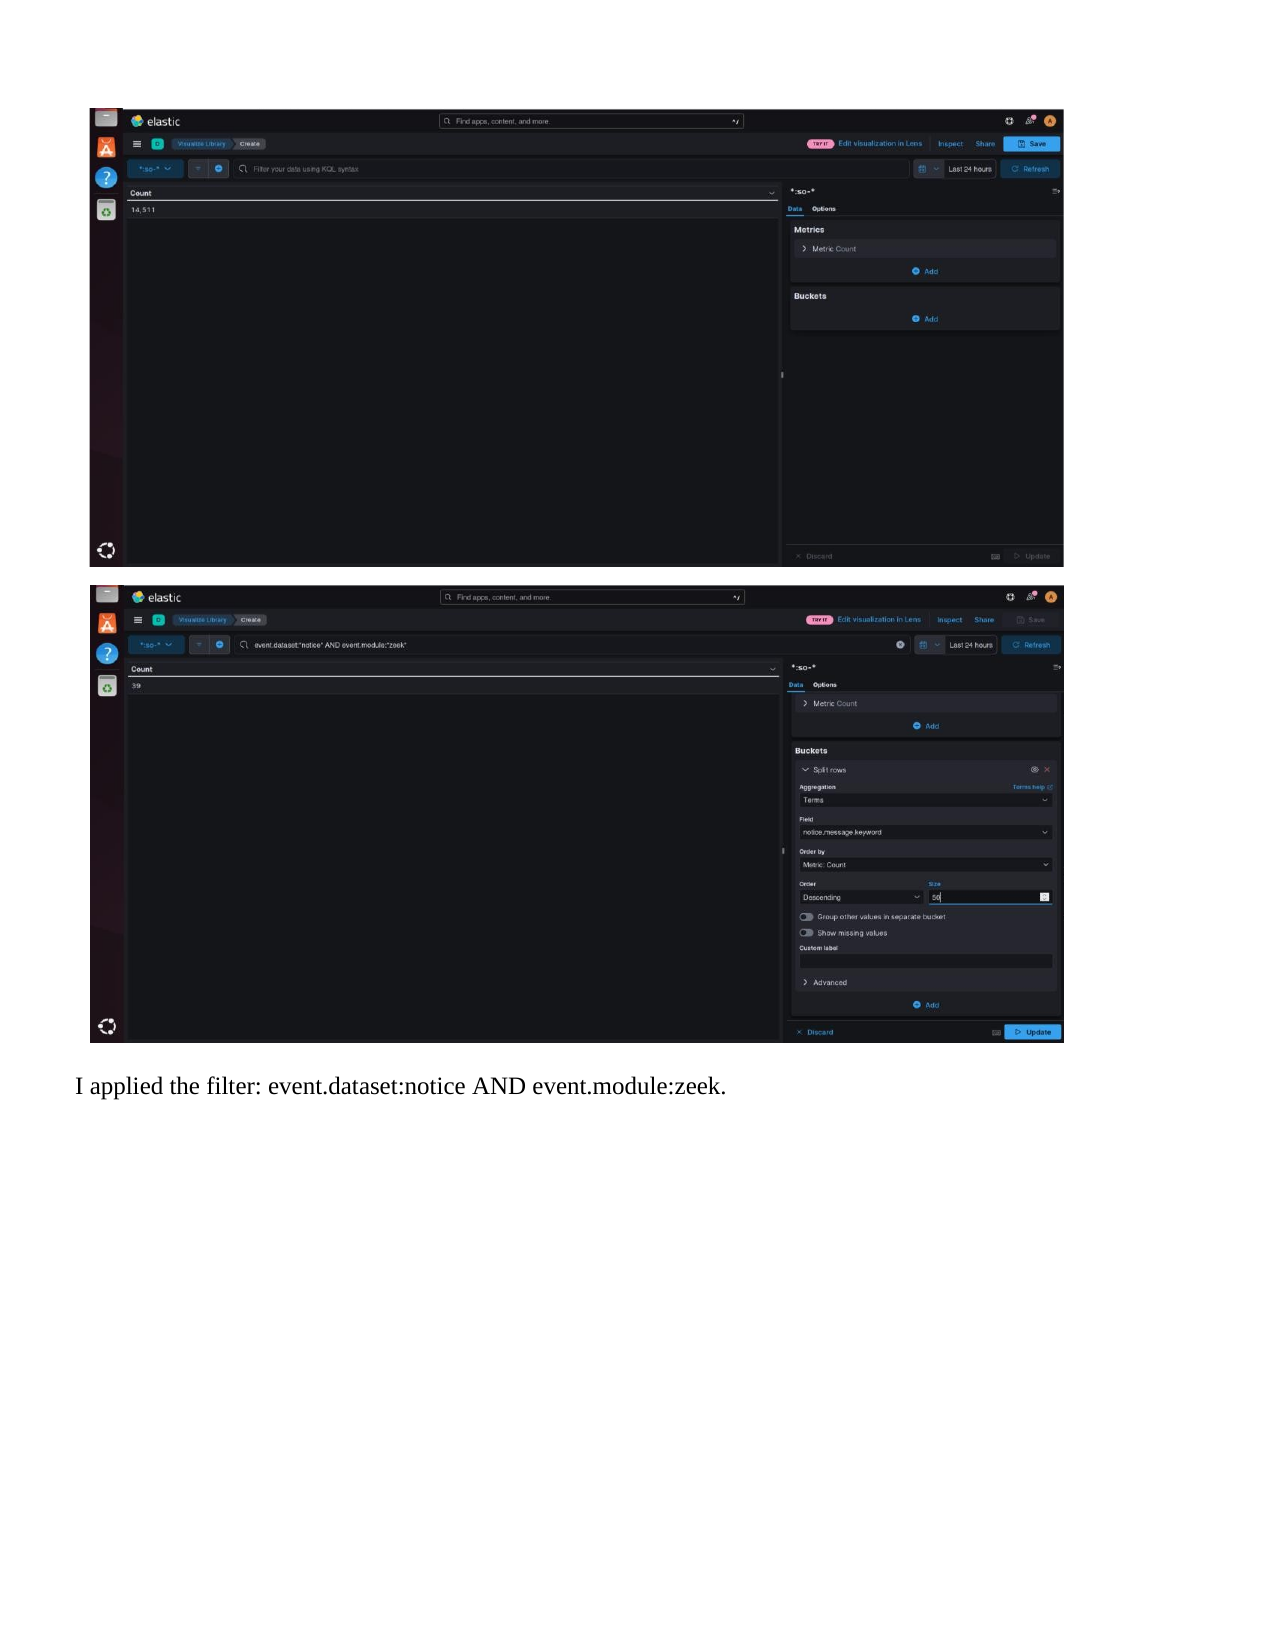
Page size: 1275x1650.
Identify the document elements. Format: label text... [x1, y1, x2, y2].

text I applied the filter: event.dataset:notice AND event.module:zeek. [75, 133, 1200, 1100]
picture [89, 108, 1064, 133]
